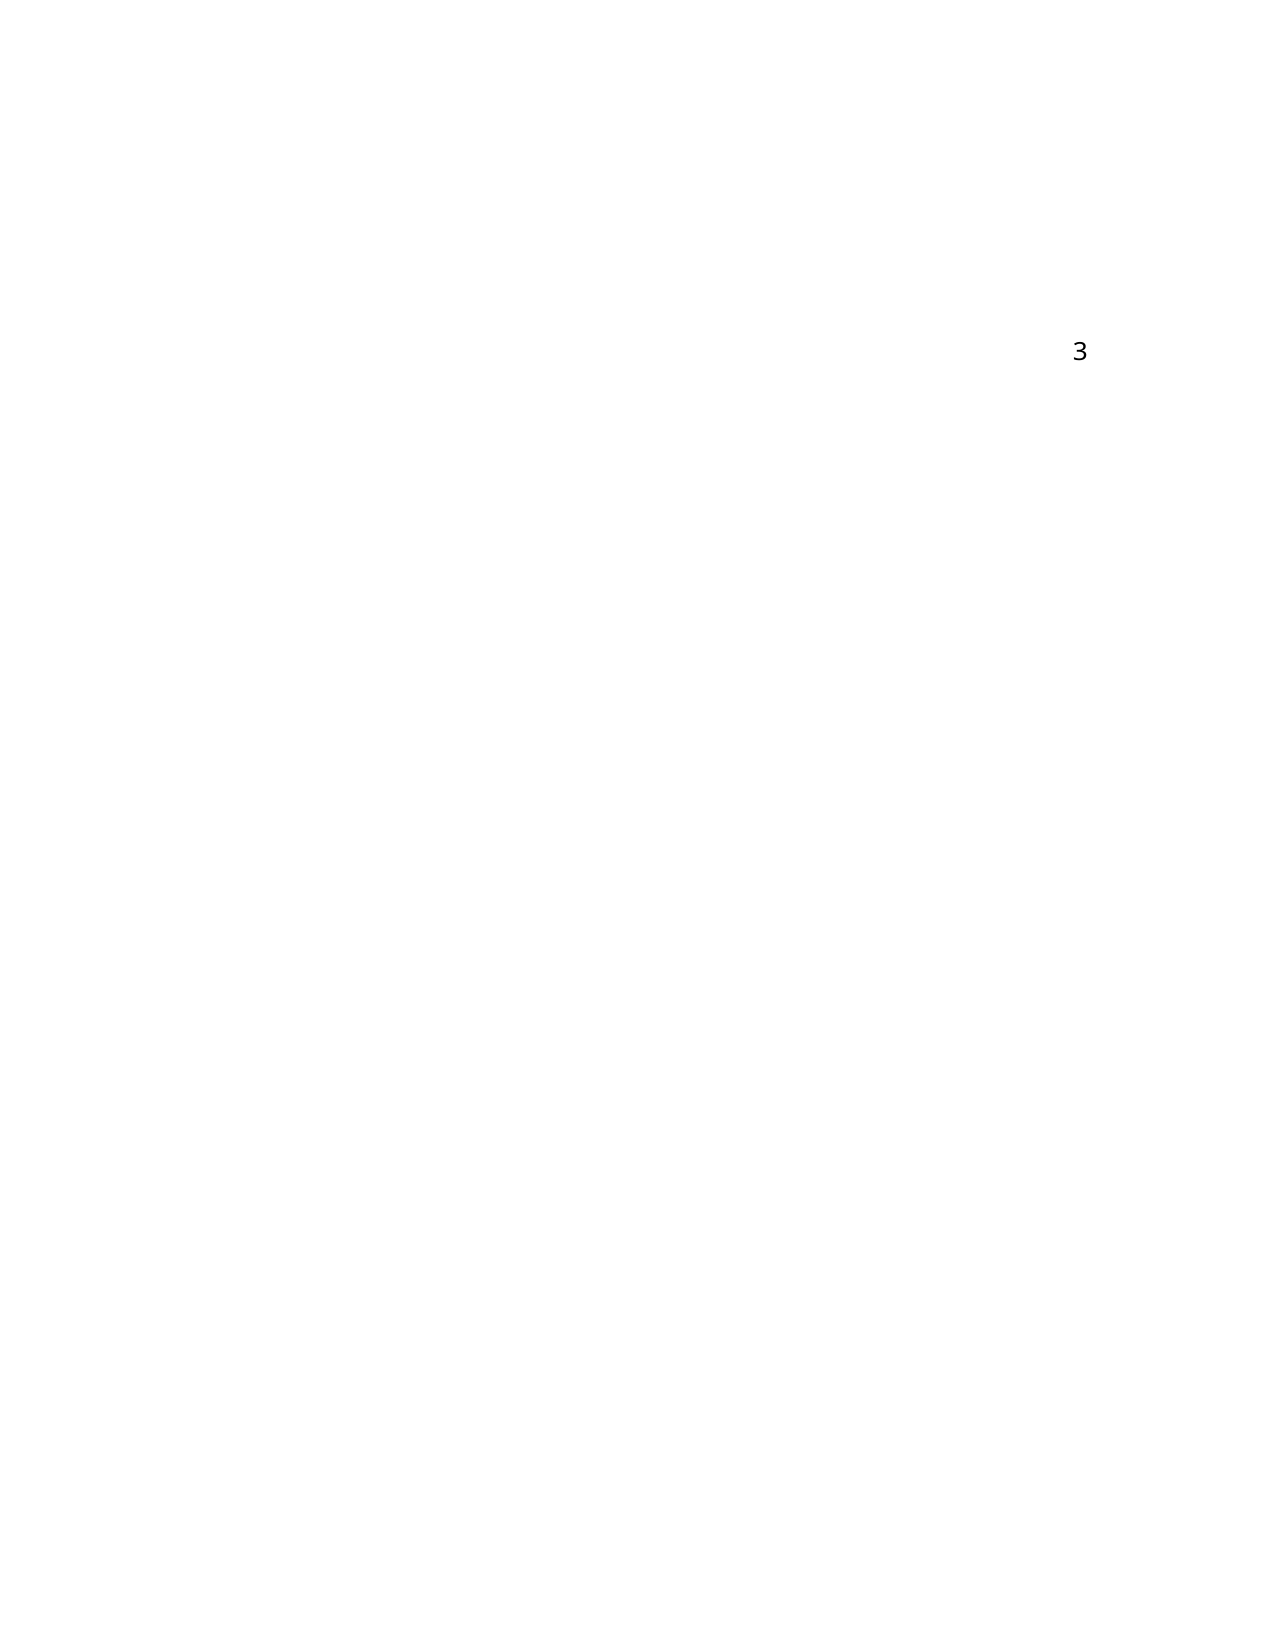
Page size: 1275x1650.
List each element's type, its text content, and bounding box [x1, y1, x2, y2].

text 3 [102, 333, 1088, 367]
